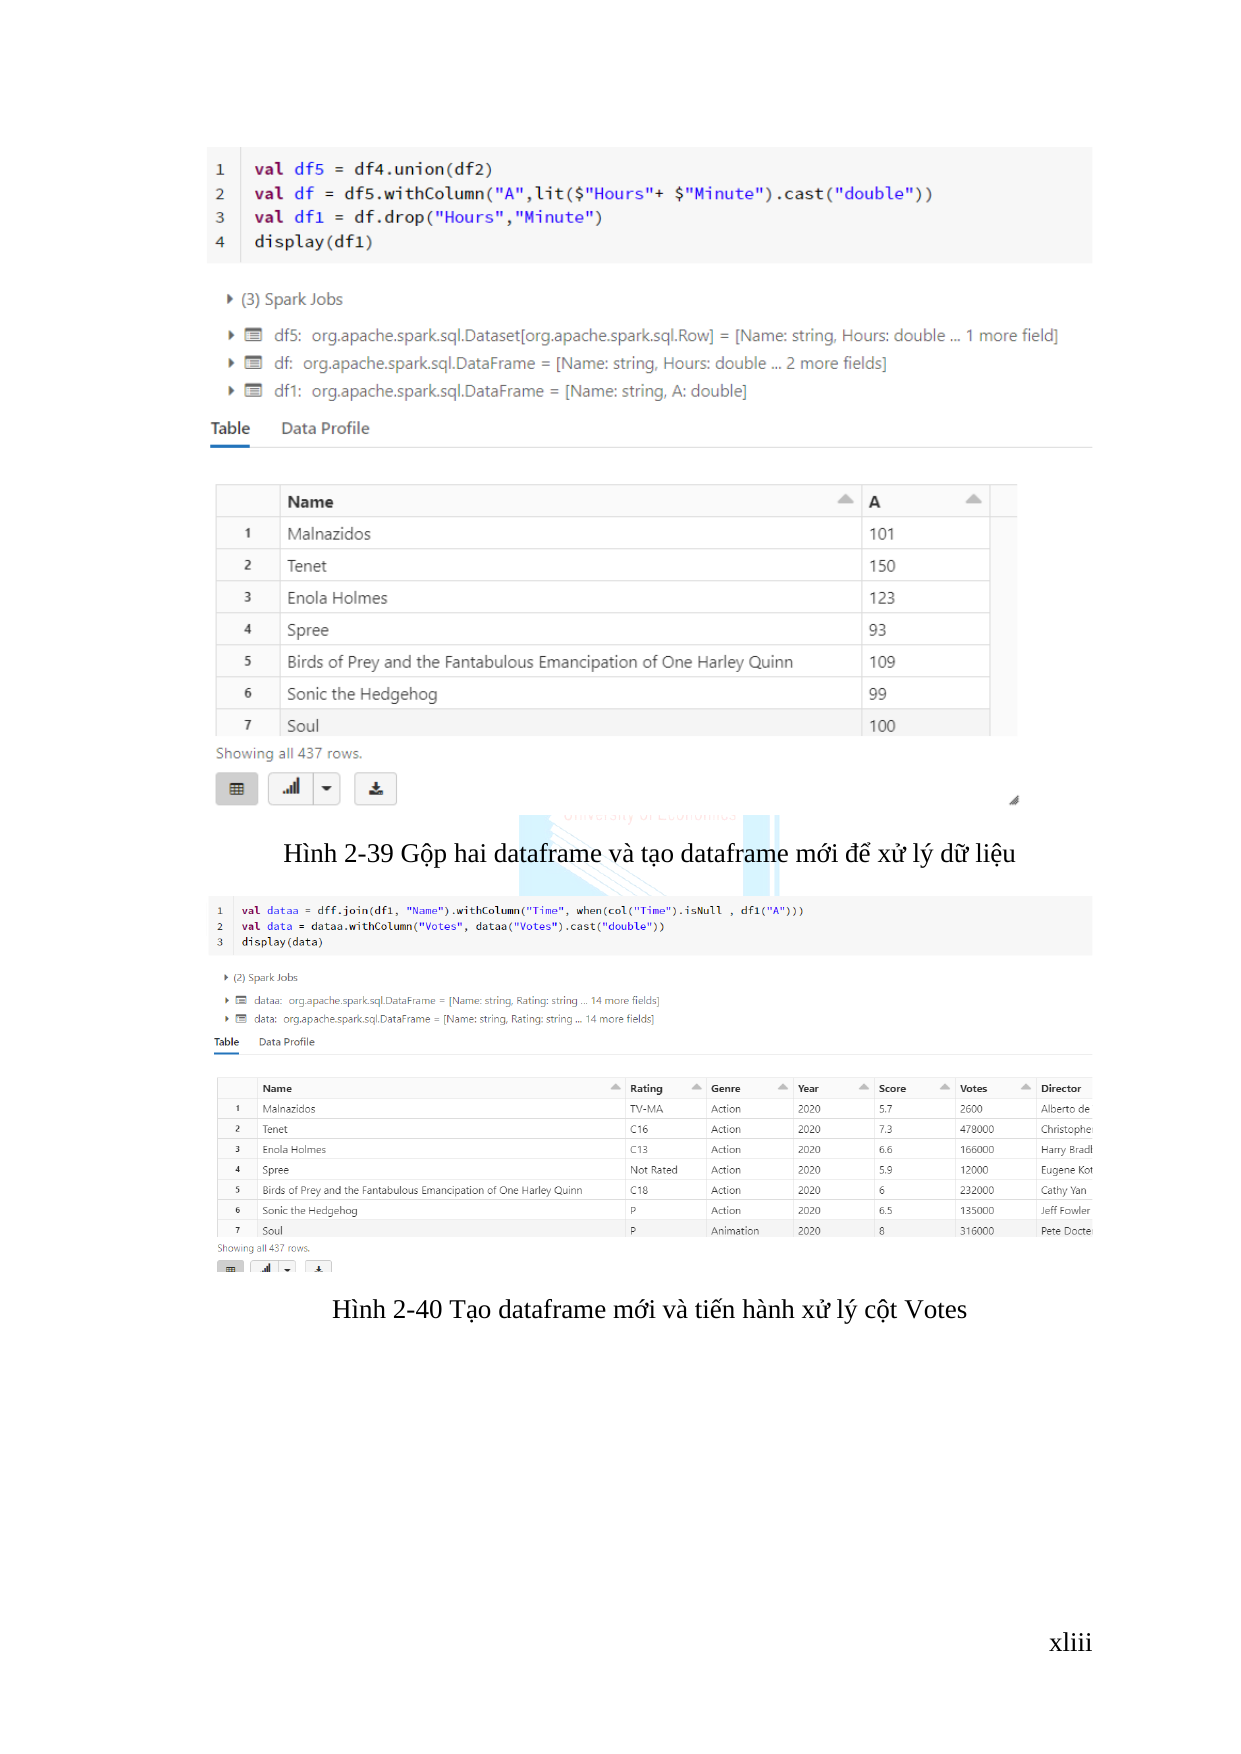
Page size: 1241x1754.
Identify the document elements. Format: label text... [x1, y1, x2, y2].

picture [206, 147, 1093, 815]
text Hình 2-40 Tạo dataframe mới và tiến hành xử lý cột Votes [207, 1293, 1092, 1324]
picture [206, 896, 1093, 1272]
text Hình 2-39 Gộp hai dataframe và tạo dataframe mới để xử lý dữ liệu [207, 837, 1092, 868]
